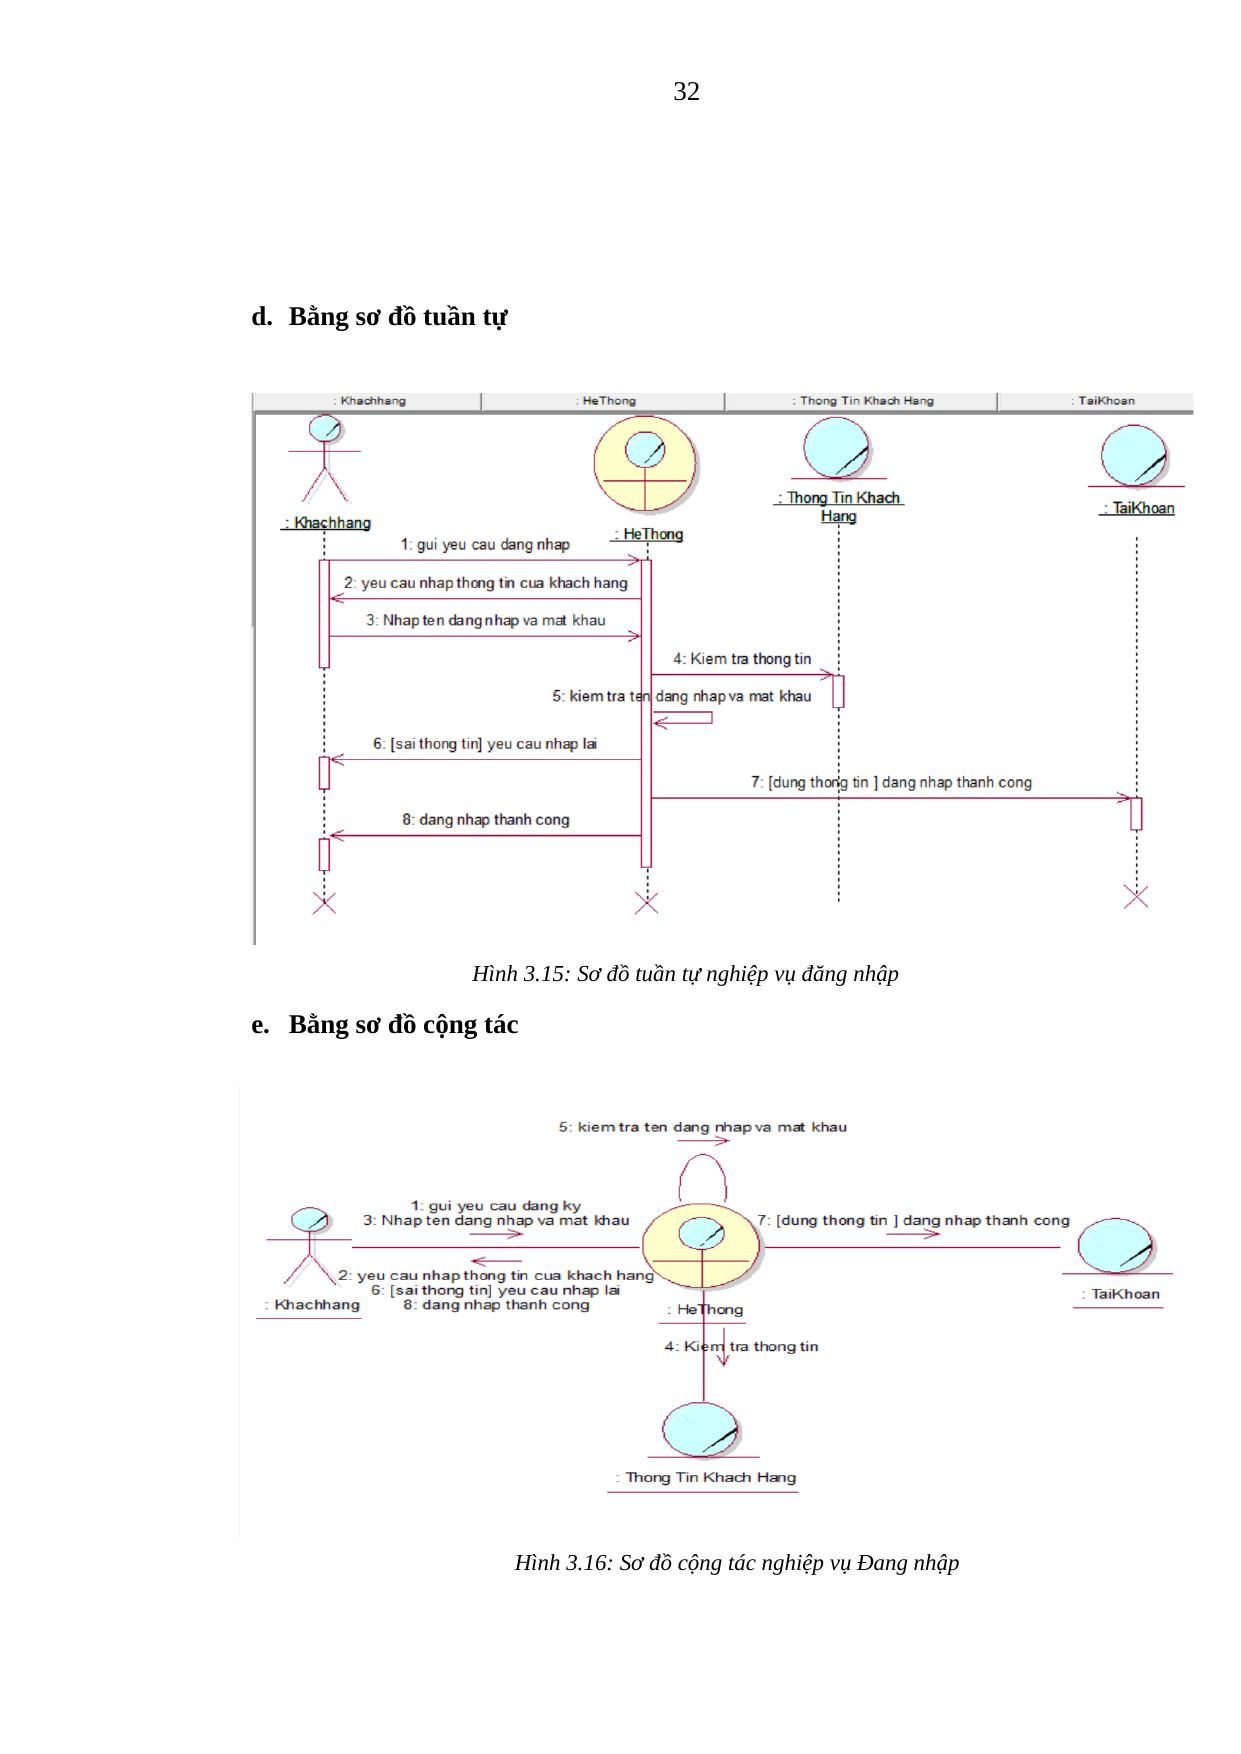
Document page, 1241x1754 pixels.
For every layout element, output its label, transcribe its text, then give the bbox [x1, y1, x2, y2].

list Bằng sơ đồ tuần tự [251, 300, 1122, 331]
picture [239, 1084, 1193, 1540]
picture [251, 393, 1194, 945]
list Bằng sơ đồ cộng tác [251, 1008, 1122, 1039]
